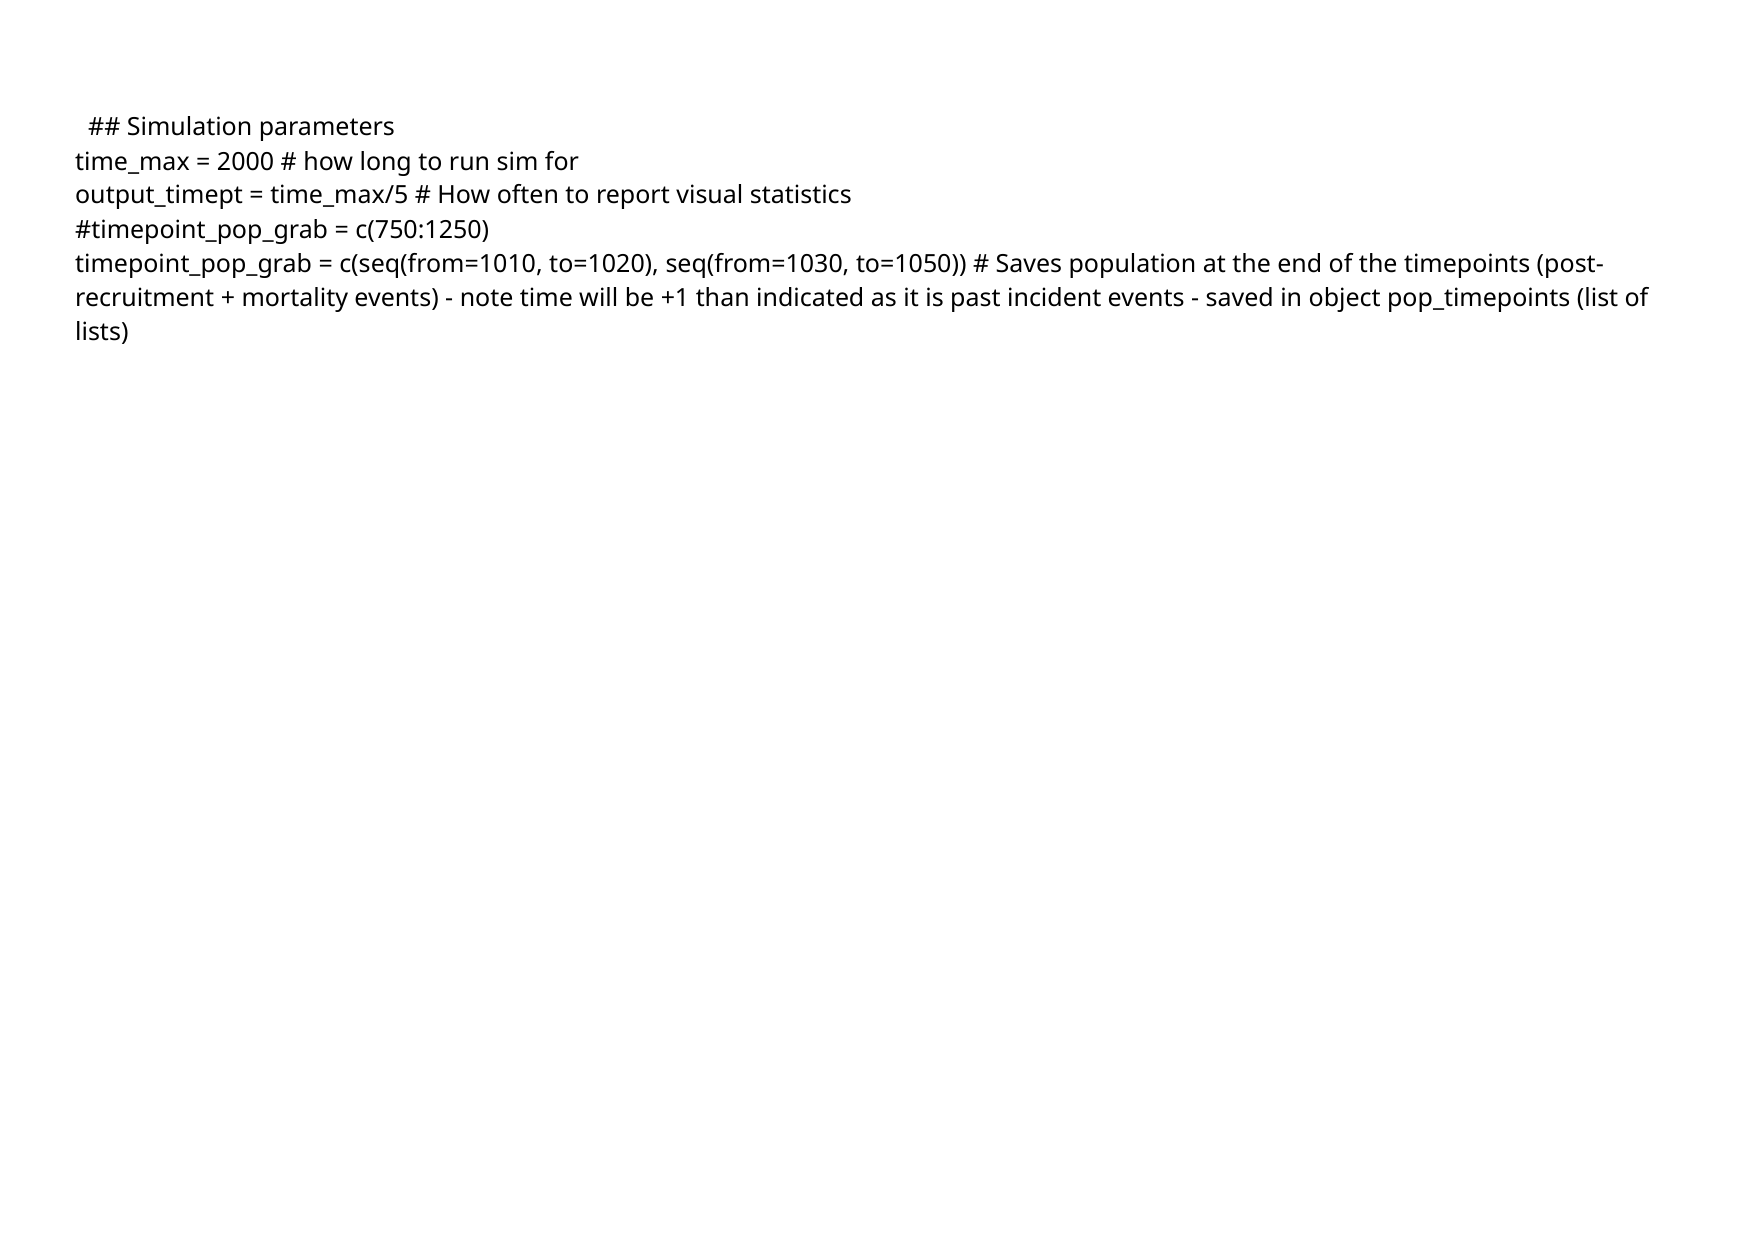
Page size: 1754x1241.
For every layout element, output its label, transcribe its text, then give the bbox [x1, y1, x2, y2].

text time_max = 2000 # how long to run sim for [75, 143, 1679, 177]
text timepoint_pop_grab = c(seq(from=1010, to=1020), seq(from=1030, to=1050)) # Saves population at the end of the timepoints (post-recruitment + mortality events) - note time will be +1 than indicated as it is past incident events - saved in object pop_timepoints (list of lists) [75, 245, 1679, 347]
text #timepoint_pop_grab = c(750:1250) [75, 211, 1679, 245]
text ## Simulation parameters [75, 109, 1679, 143]
text output_timept = time_max/5 # How often to report visual statistics [75, 177, 1679, 211]
